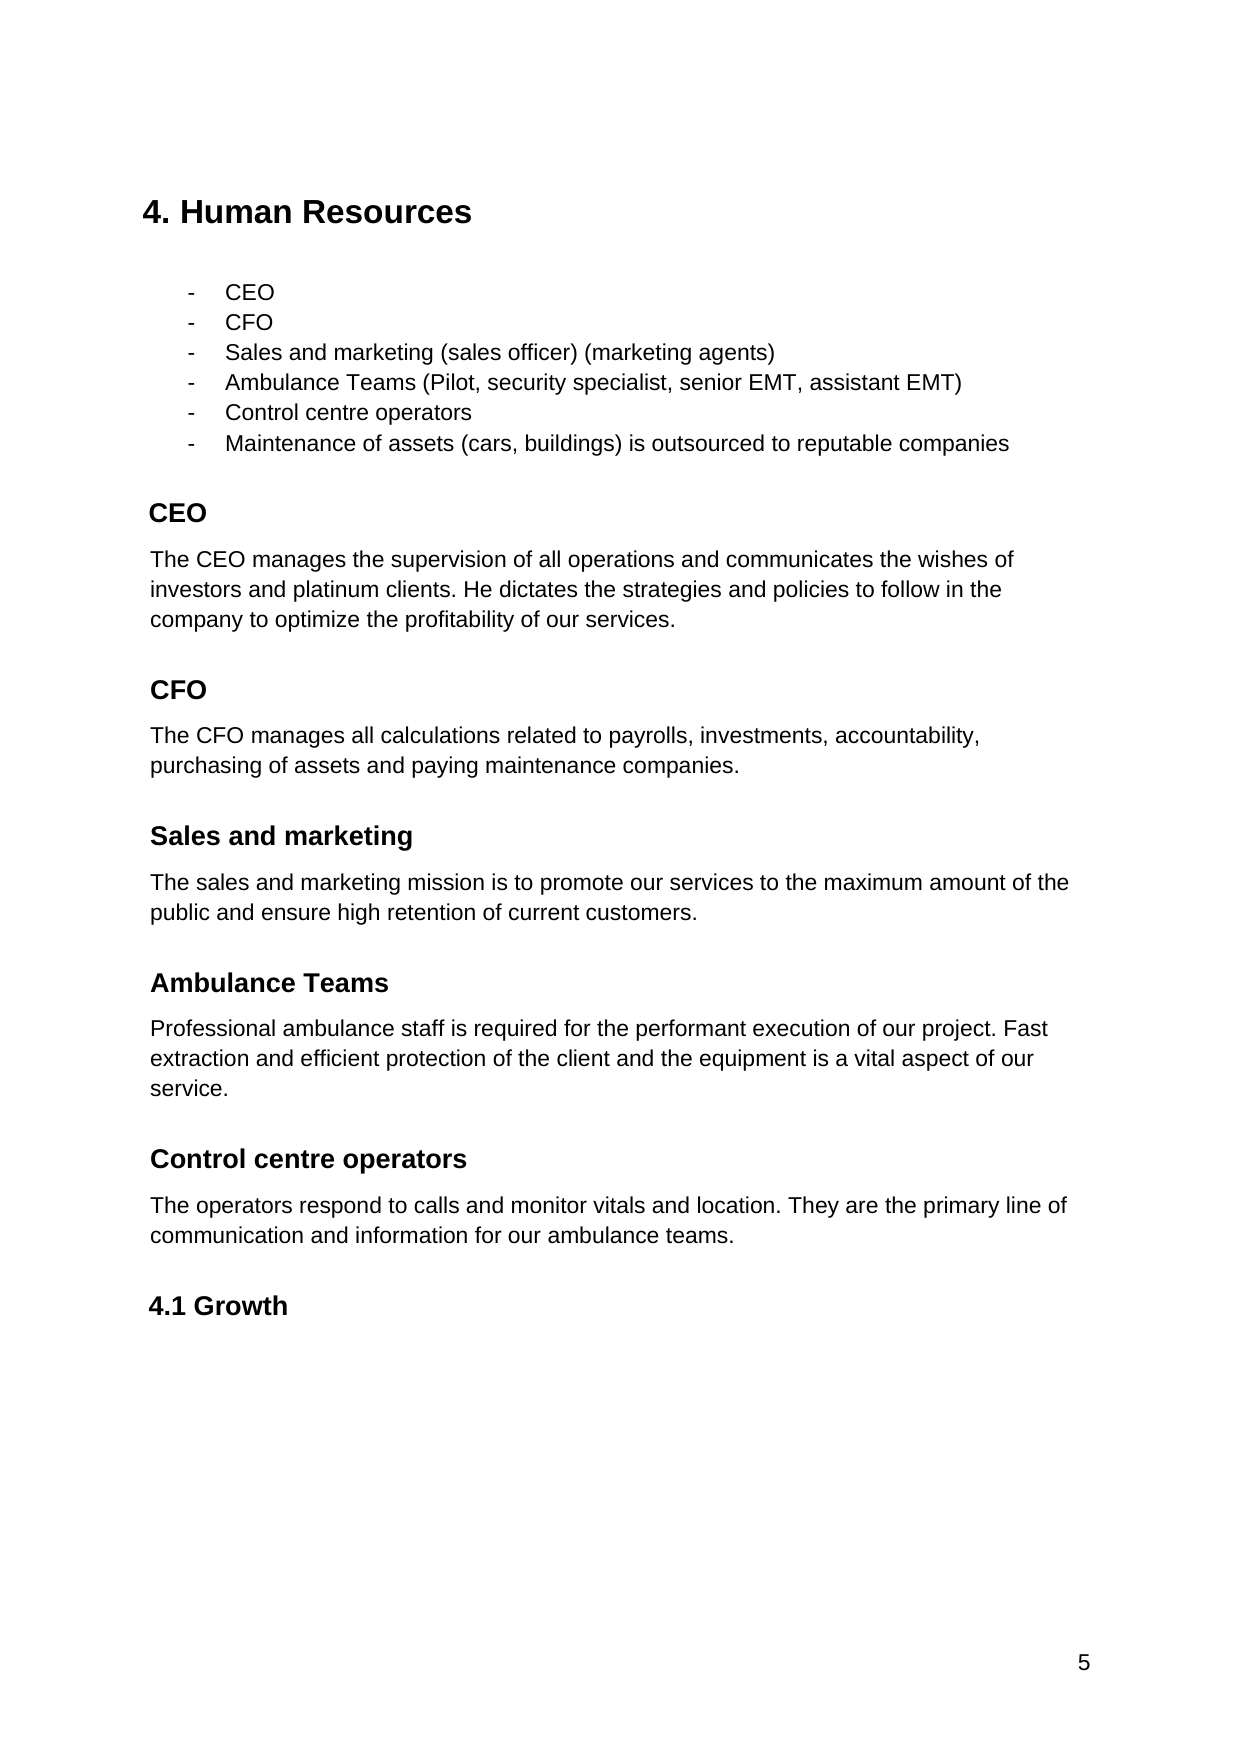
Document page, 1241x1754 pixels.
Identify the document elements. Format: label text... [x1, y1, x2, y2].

subtitle Sales and marketing [150, 820, 1090, 851]
subtitle Human Resources [142, 192, 1090, 230]
text The CFO manages all calculations related to payrolls, investments, accountability, purchasing of assets and paying maintenance companies. [150, 722, 1090, 779]
subtitle 4.1 Growth [148, 1289, 1090, 1321]
list Maintenance of assets (cars, buildings) is outsourced to reputable companies [187, 429, 1090, 456]
list Sales and marketing (sales officer) (marketing agents) [187, 339, 1090, 365]
subtitle CFO [150, 674, 1090, 705]
list Ambulance Teams (Pilot, security specialist, senior EMT, assistant EMT) [187, 369, 1090, 396]
list CFO [187, 309, 1090, 335]
text The CEO manages the supervision of all operations and communicates the wishes of investors and platinum clients. He dictates the strategies and policies to follow in the company to optimize the profitability of our services. [150, 546, 1090, 632]
text The operators respond to calls and monitor vitals and location. They are the primary line of communication and information for our ambulance teams. [150, 1192, 1090, 1248]
text Professional ambulance staff is required for the performant execution of our project. Fast extraction and efficient protection of the client and the equipment is a vital aspect of our service. [150, 1015, 1090, 1102]
text The sales and marketing mission is to promote our services to the maximum amount of the public and ensure high retention of current customers. [150, 869, 1090, 925]
list Control centre operators [187, 399, 1090, 426]
subtitle Ambulance Teams [150, 967, 1090, 998]
subtitle CEO [148, 497, 1090, 528]
list CEO [187, 278, 1090, 305]
subtitle Control centre operators [150, 1143, 1090, 1174]
